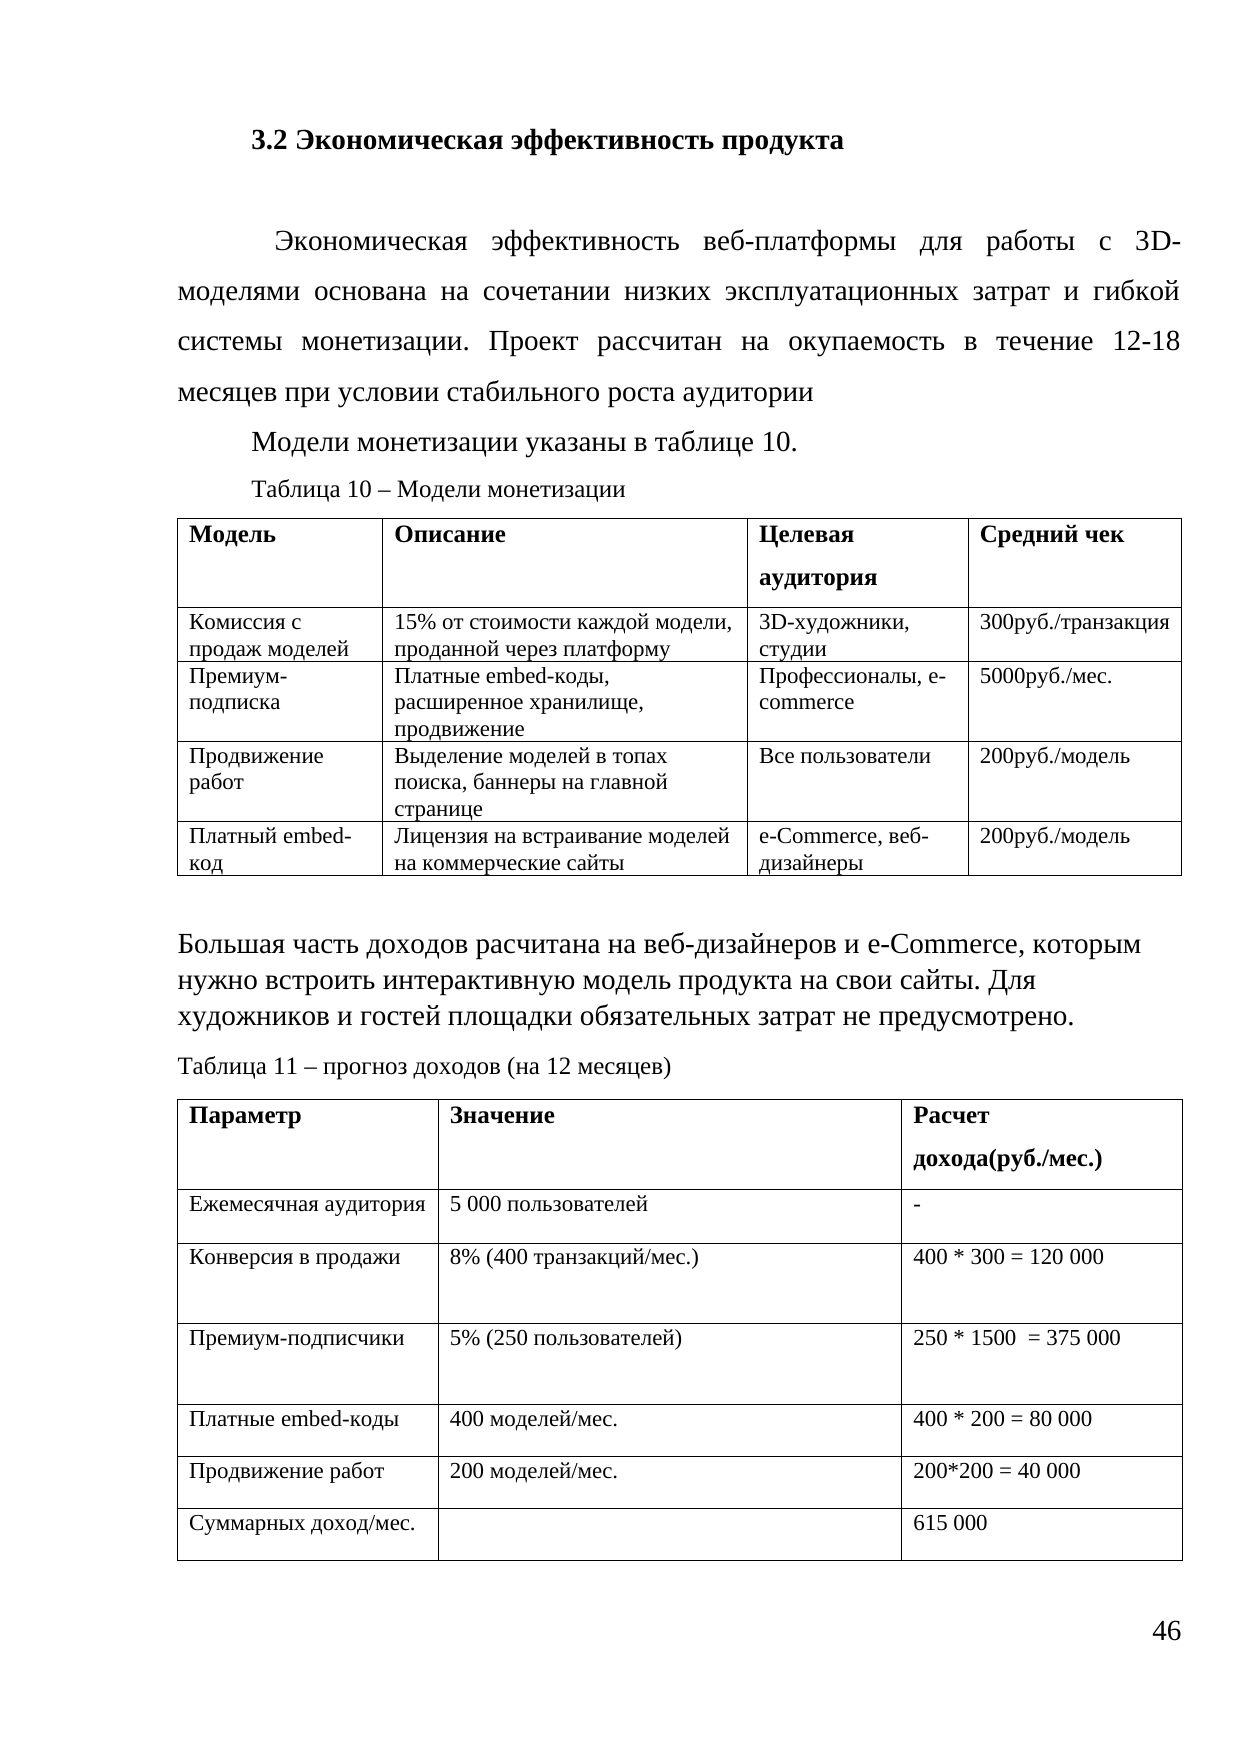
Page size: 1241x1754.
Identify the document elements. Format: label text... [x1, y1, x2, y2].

table_cell Конверсия в продажи [178, 1244, 438, 1323]
text Большая часть доходов расчитана на веб-дизайнеров и e-Commerce, которым нужно встроить интерактивную модель продукта на свои сайты. Для художников и гостей площадки обязательных затрат не предусмотрено. [177, 926, 1181, 1032]
table_cell Продвижение работ [178, 742, 382, 821]
table_header Средний чек [969, 519, 1181, 607]
table_cell 5 000 пользователей [439, 1190, 901, 1242]
table_header Целевая аудитория [748, 519, 968, 607]
table_cell Премиум-подписчики [178, 1324, 438, 1404]
table_cell 615 000 [902, 1509, 1182, 1559]
table_cell Суммарных доход/мес. [178, 1509, 438, 1559]
table_cell Выделение моделей в топах поиска, баннеры на главной странице [383, 742, 747, 821]
text Модели монетизации указаны в таблице 10. [177, 424, 1181, 458]
table_cell Платный embed-код [178, 822, 382, 875]
table_header Описание [383, 519, 747, 607]
text Таблица 11 – прогноз доходов (на 12 месяцев) [177, 1051, 1181, 1080]
table_cell Лицензия на встраивание моделей на коммерческие сайты [383, 822, 747, 875]
table_cell 200*200 = 40 000 [902, 1457, 1182, 1508]
table_cell Ежемесячная аудитория [178, 1190, 438, 1242]
table_cell [439, 1509, 901, 1559]
table_header Значение [439, 1100, 901, 1189]
table_cell Продвижение работ [178, 1457, 438, 1508]
table_cell 8% (400 транзакций/мес.) [439, 1244, 901, 1323]
table_cell 400 * 300 = 120 000 [902, 1244, 1182, 1323]
table_cell 400 * 200 = 80 000 [902, 1405, 1182, 1456]
table_cell - [902, 1190, 1182, 1242]
table_cell 3D-художники, студии [748, 608, 968, 661]
table_cell Все пользователи [748, 742, 968, 821]
table_cell 5% (250 пользователей) [439, 1324, 901, 1404]
table_header Параметр [178, 1100, 438, 1189]
table_cell 300руб./транзакция [969, 608, 1181, 661]
table_cell Премиум-подписка [178, 662, 382, 741]
table_cell 250 * 1500 = 375 000 [902, 1324, 1182, 1404]
table_cell Платные embed-коды [178, 1405, 438, 1456]
table_cell 15% от стоимости каждой модели, проданной через платформу [383, 608, 747, 661]
text Экономическая эффективность веб-платформы для работы с 3D-моделями основана на сочетании низких эксплуатационных затрат и гибкой системы монетизации. Проект рассчитан на окупаемость в течение 12-18 месяцев при условии стабильного роста аудитории [177, 223, 1181, 407]
table_cell 200руб./модель [969, 822, 1181, 875]
table_cell Профессионалы, e-commerce [748, 662, 968, 741]
text Таблица 10 – Модели монетизации [177, 474, 1181, 503]
table_cell Платные embed-коды, расширенное хранилище, продвижение [383, 662, 747, 741]
table_cell 200руб./модель [969, 742, 1181, 821]
table_header Модель [178, 519, 382, 607]
subtitle 3.2 Экономическая эффективность продукта [177, 122, 1181, 156]
table_header Расчет дохода(руб./мес.) [902, 1100, 1182, 1189]
table_cell 5000руб./мес. [969, 662, 1181, 741]
table_cell 200 моделей/мес. [439, 1457, 901, 1508]
table_cell e-Commerce, веб-дизайнеры [748, 822, 968, 875]
table_cell Комиссия с продаж моделей [178, 608, 382, 661]
table_cell 400 моделей/мес. [439, 1405, 901, 1456]
